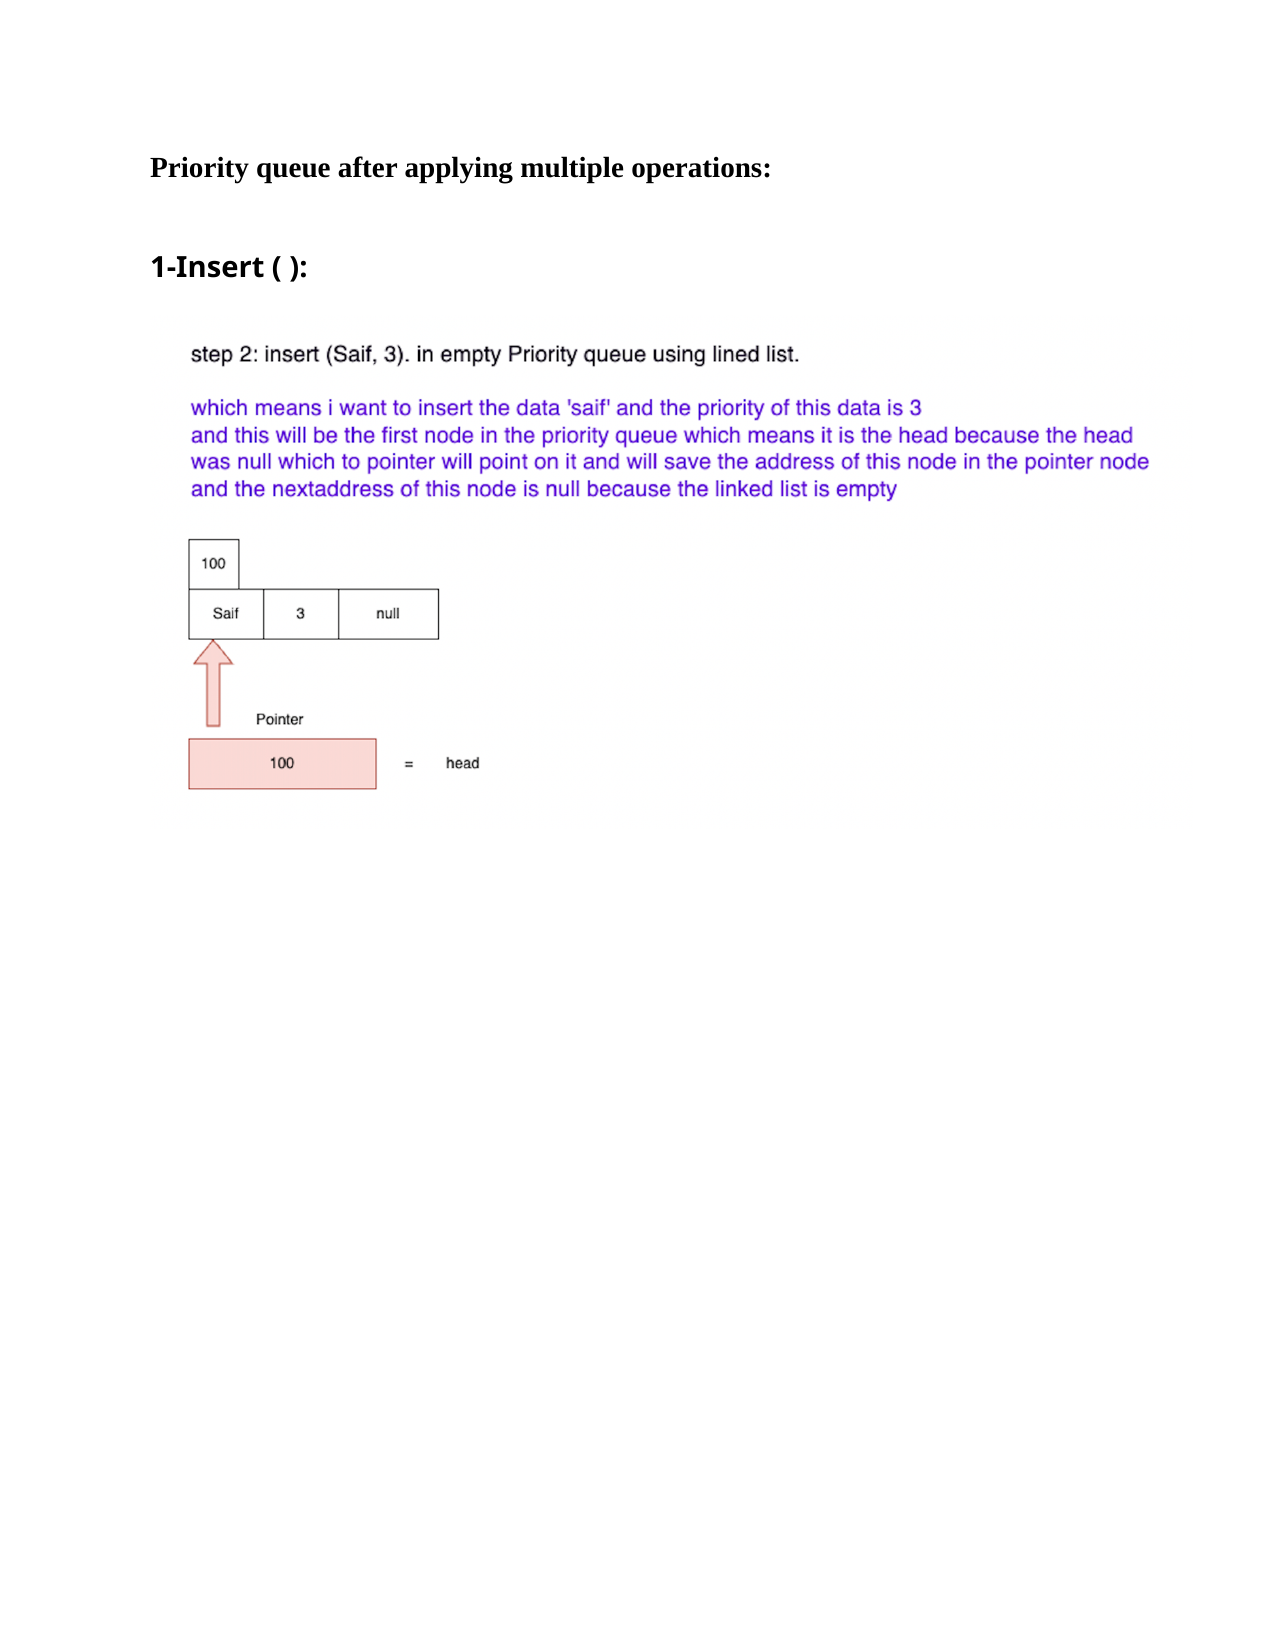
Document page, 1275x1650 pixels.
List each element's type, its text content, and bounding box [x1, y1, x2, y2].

text Priority queue after applying multiple operations: [150, 150, 1125, 183]
picture [150, 315, 1193, 829]
text 1-Insert ( ): [150, 246, 1125, 286]
